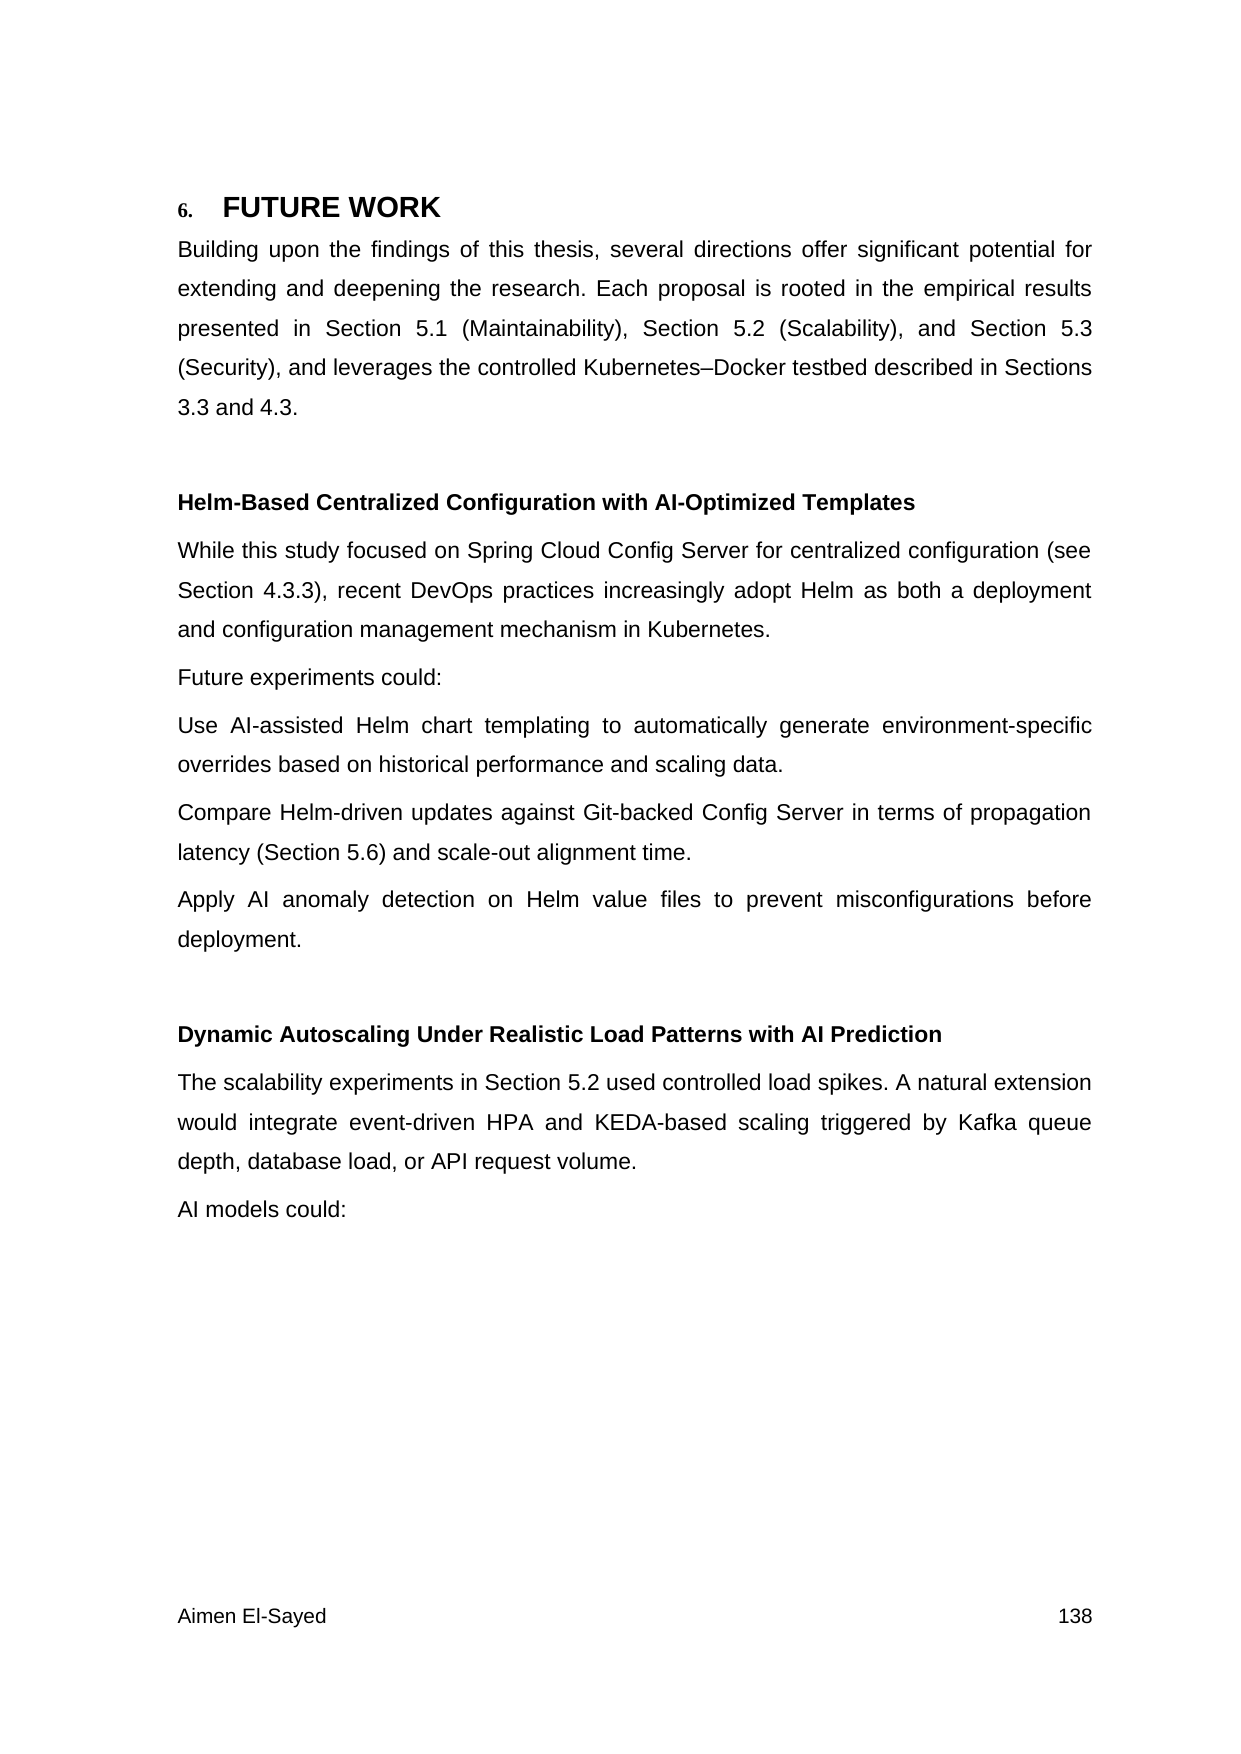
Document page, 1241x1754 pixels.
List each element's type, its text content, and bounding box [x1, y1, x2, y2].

text Future experiments could: [177, 664, 1092, 690]
text Helm-Based Centralized Configuration with AI-Optimized Templates [177, 489, 1092, 516]
text Building upon the findings of this thesis, several directions offer significant potential for extending and deepening the research. Each proposal is rooted in the empirical results presented in Section ‎5.1 (Maintainability), Section ‎‎5.2 (Scalability), and Section ‎‎5.3 (Security), and leverages the controlled Kubernetes–Docker testbed described in Sections ‎‎3.3 and ‎4.3. [177, 236, 1092, 420]
text The scalability experiments in Section ‎‎5.2 used controlled load spikes. A natural extension would integrate event-driven HPA and KEDA-based scaling triggered by Kafka queue depth, database load, or API request volume. [177, 1069, 1092, 1174]
text Apply AI anomaly detection on Helm value files to prevent misconfigurations before deployment. [177, 886, 1092, 952]
text AI models could: [177, 1196, 1092, 1222]
text Dynamic Autoscaling Under Realistic Load Patterns with AI Prediction [177, 1021, 1092, 1048]
text Use AI-assisted Helm chart templating to automatically generate environment-specific overrides based on historical performance and scaling data. [177, 712, 1092, 777]
subtitle FUTURE WORK [177, 190, 1092, 223]
text While this study focused on Spring Cloud Config Server for centralized configuration (see Section ‎‎4.3.3), recent DevOps practices increasingly adopt Helm as both a deployment and configuration management mechanism in Kubernetes. [177, 537, 1092, 642]
text Compare Helm-driven updates against Git-backed Config Server in terms of propagation latency (Section ‎‎5.6) and scale-out alignment time. [177, 799, 1092, 865]
